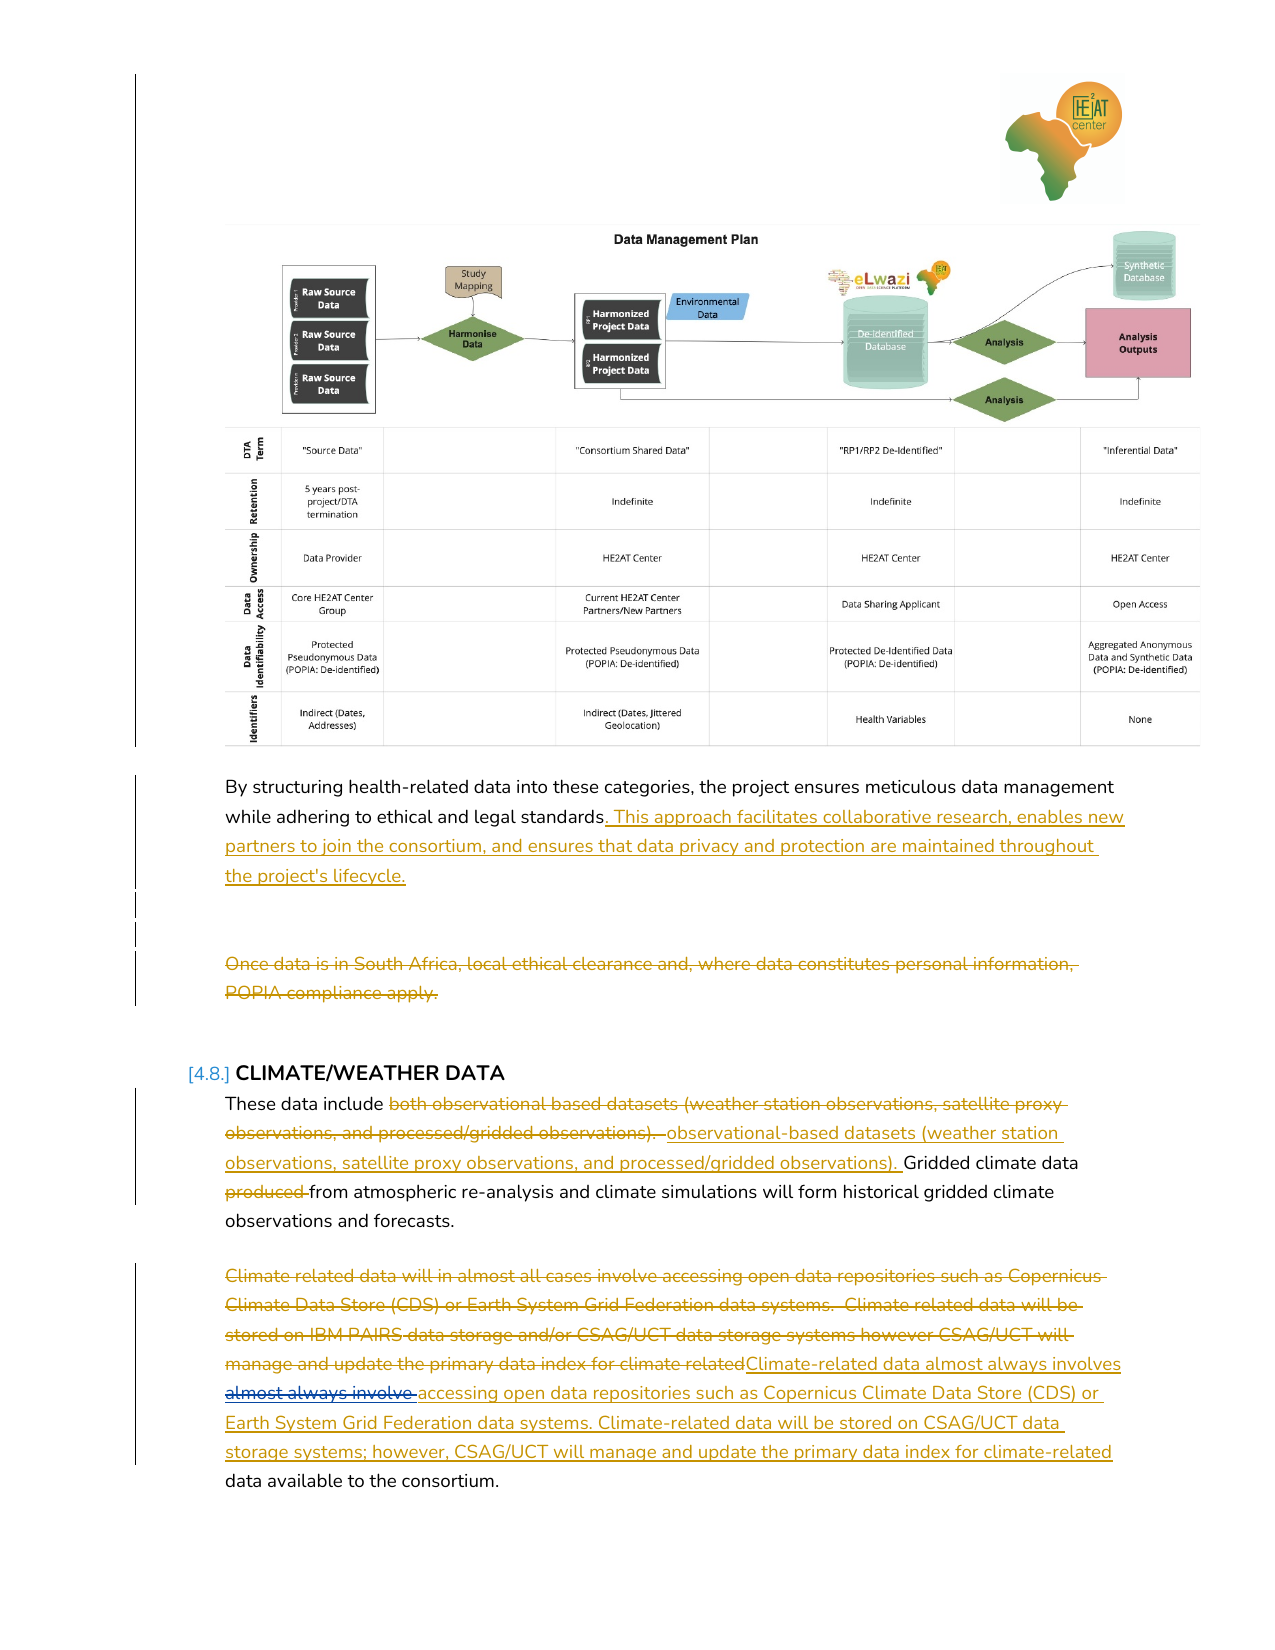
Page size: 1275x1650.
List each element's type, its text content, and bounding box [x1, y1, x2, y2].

list Climate/weather data These data include Gridded climate data from atmospheric re-analysis and climate simulations will form historical gridded climate observations and forecasts. [187, 1059, 1125, 1234]
text By structuring health-related data into these categories, the project ensures meticulous data management while adhering to ethical and legal standards [225, 775, 1125, 889]
picture [1000, 73, 1125, 204]
picture [225, 224, 1200, 747]
text data available to the consortium. [225, 1263, 1125, 1494]
